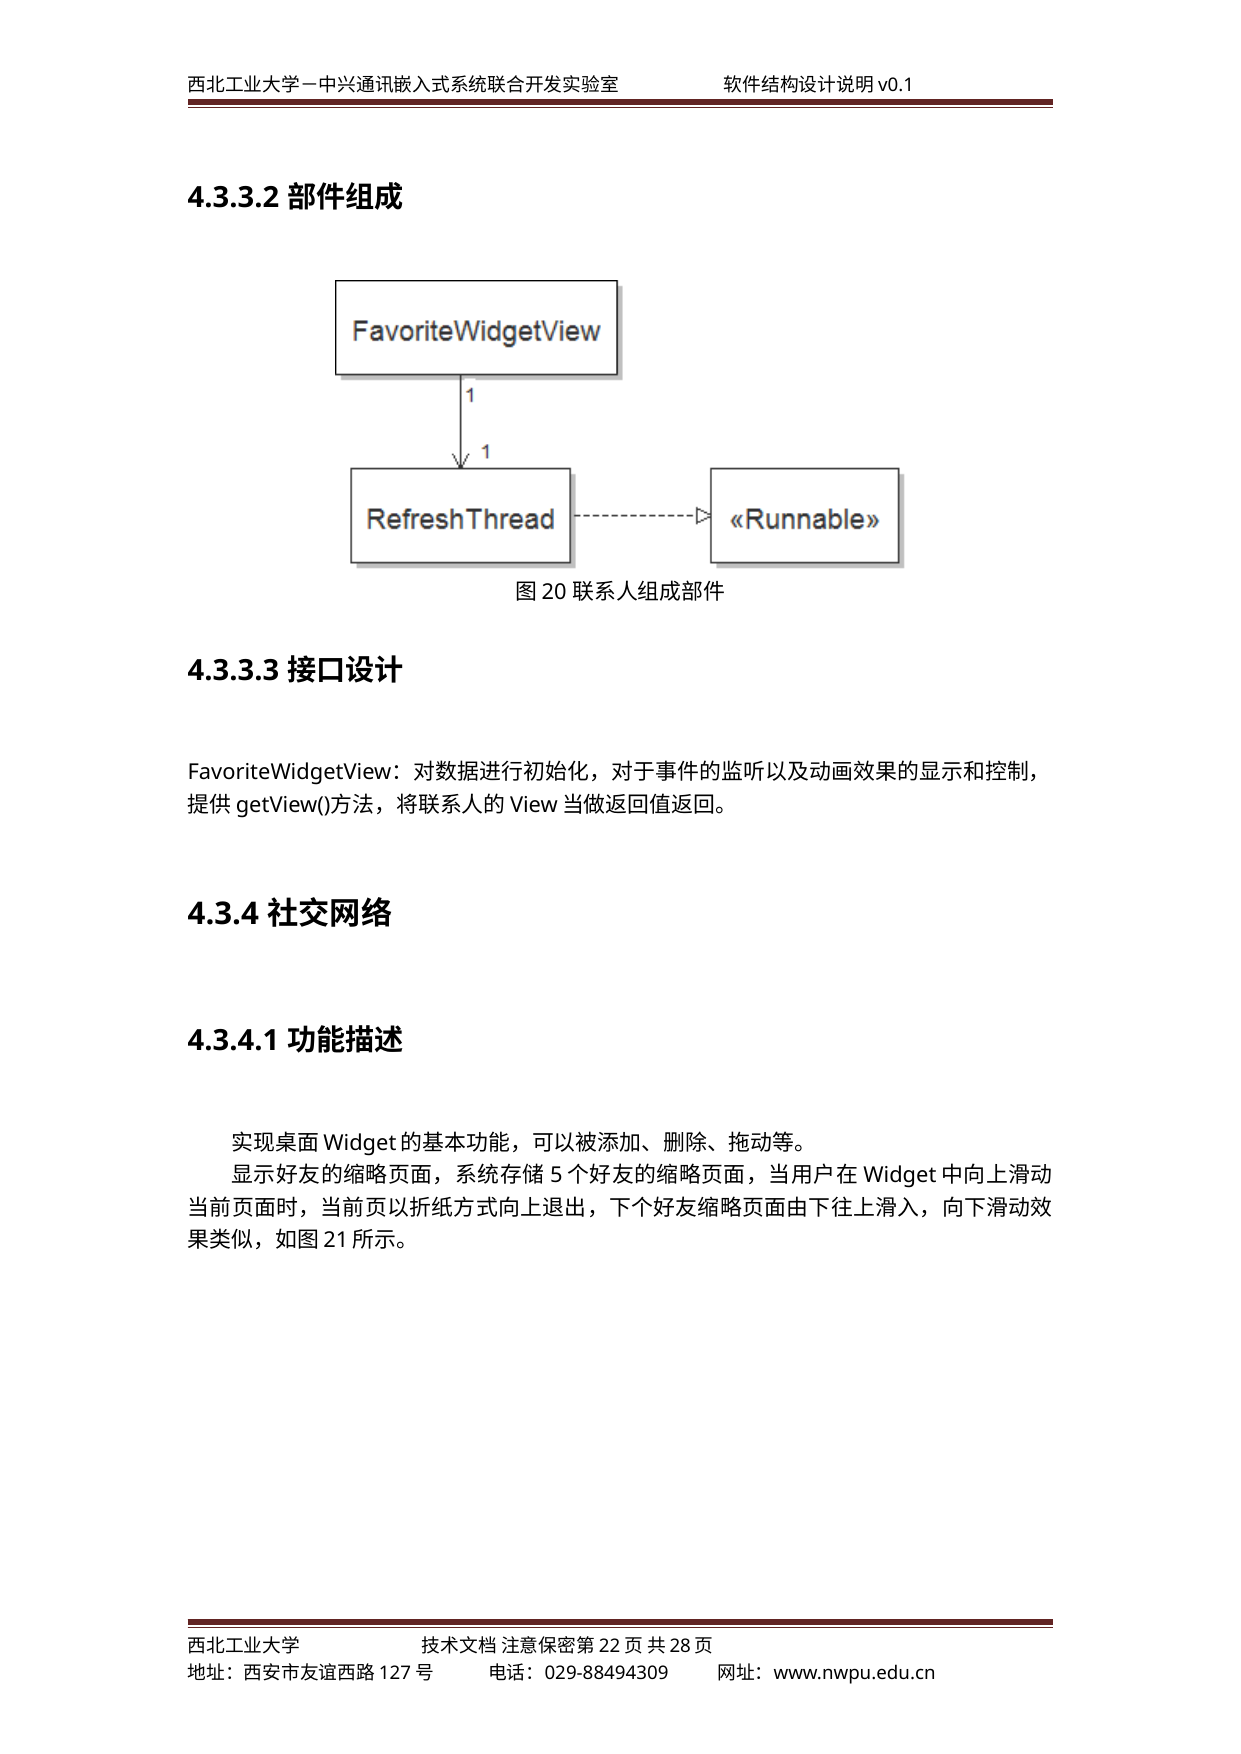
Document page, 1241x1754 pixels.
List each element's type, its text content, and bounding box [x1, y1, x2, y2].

text FavoriteWidgetView：对数据进行初始化，对于事件的监听以及动画效果的显示和控制，提供getView()方法，将联系人的View当做返回值返回。 [187, 754, 1053, 819]
text 实现桌面Widget的基本功能，可以被添加、删除、拖动等。 [187, 1124, 1053, 1157]
subtitle 4.3.4 社交网络 [187, 878, 1053, 943]
subtitle 4.3.3.3 接口设计 [187, 635, 1053, 700]
subtitle 4.3.3.2 部件组成 [187, 162, 1053, 227]
text 图20 联系人组成部件 [187, 573, 1053, 606]
picture [335, 280, 906, 570]
subtitle 4.3.4.1 功能描述 [187, 1006, 1053, 1071]
text 显示好友的缩略页面，系统存储5个好友的缩略页面，当用户在Widget中向上滑动当前页面时，当前页以折纸方式向上退出，下个好友缩略页面由下往上滑入，向下滑动效果类似，如图21所示。 [187, 1157, 1053, 1254]
